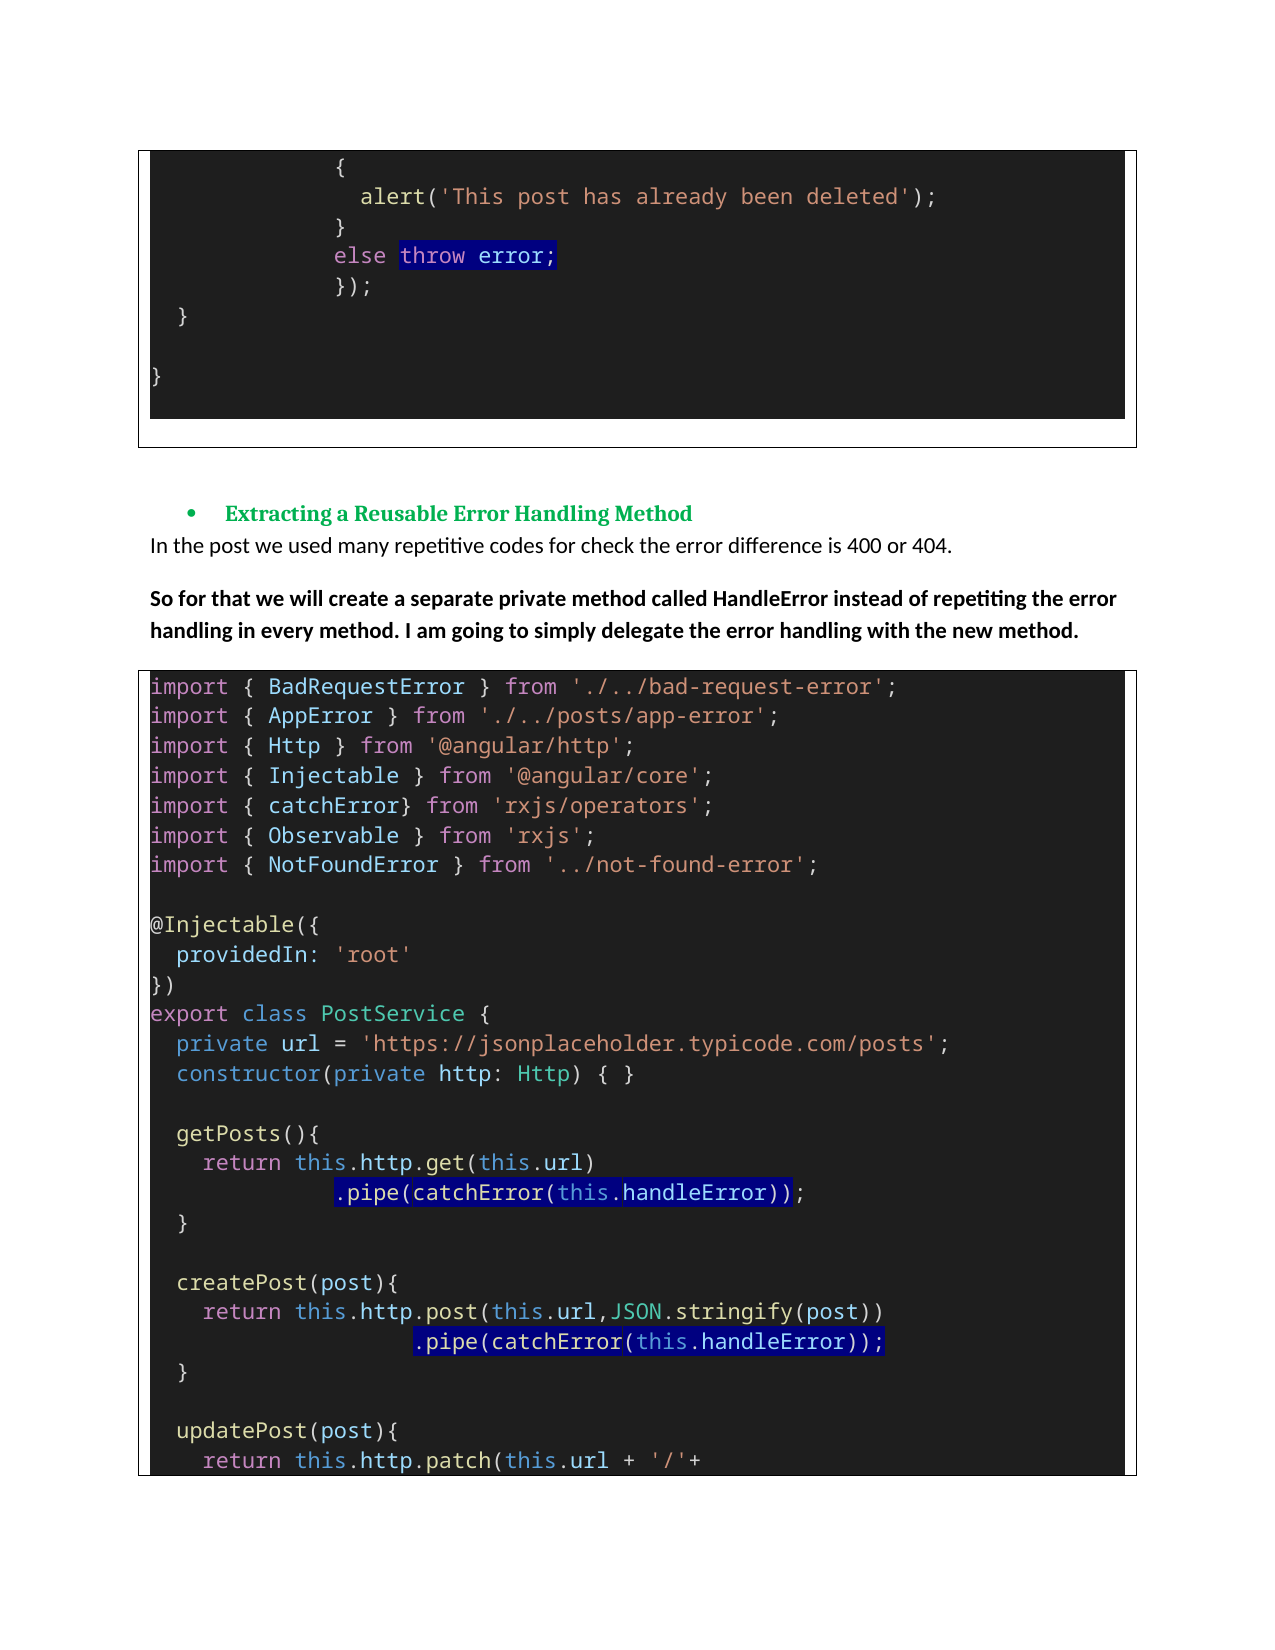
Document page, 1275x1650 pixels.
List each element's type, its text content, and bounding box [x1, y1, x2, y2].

subtitle Extracting a Reusable Error Handling Method [187, 501, 1125, 528]
text In the post we used many repetitive codes for check the error difference is 400 or 404. [150, 531, 1125, 559]
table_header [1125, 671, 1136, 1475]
text So for that we will create a separate private method called HandleError instead of repetiting the error handling in every method. I am going to simply delegate the error handling with the new method. [150, 584, 1125, 645]
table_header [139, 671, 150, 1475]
